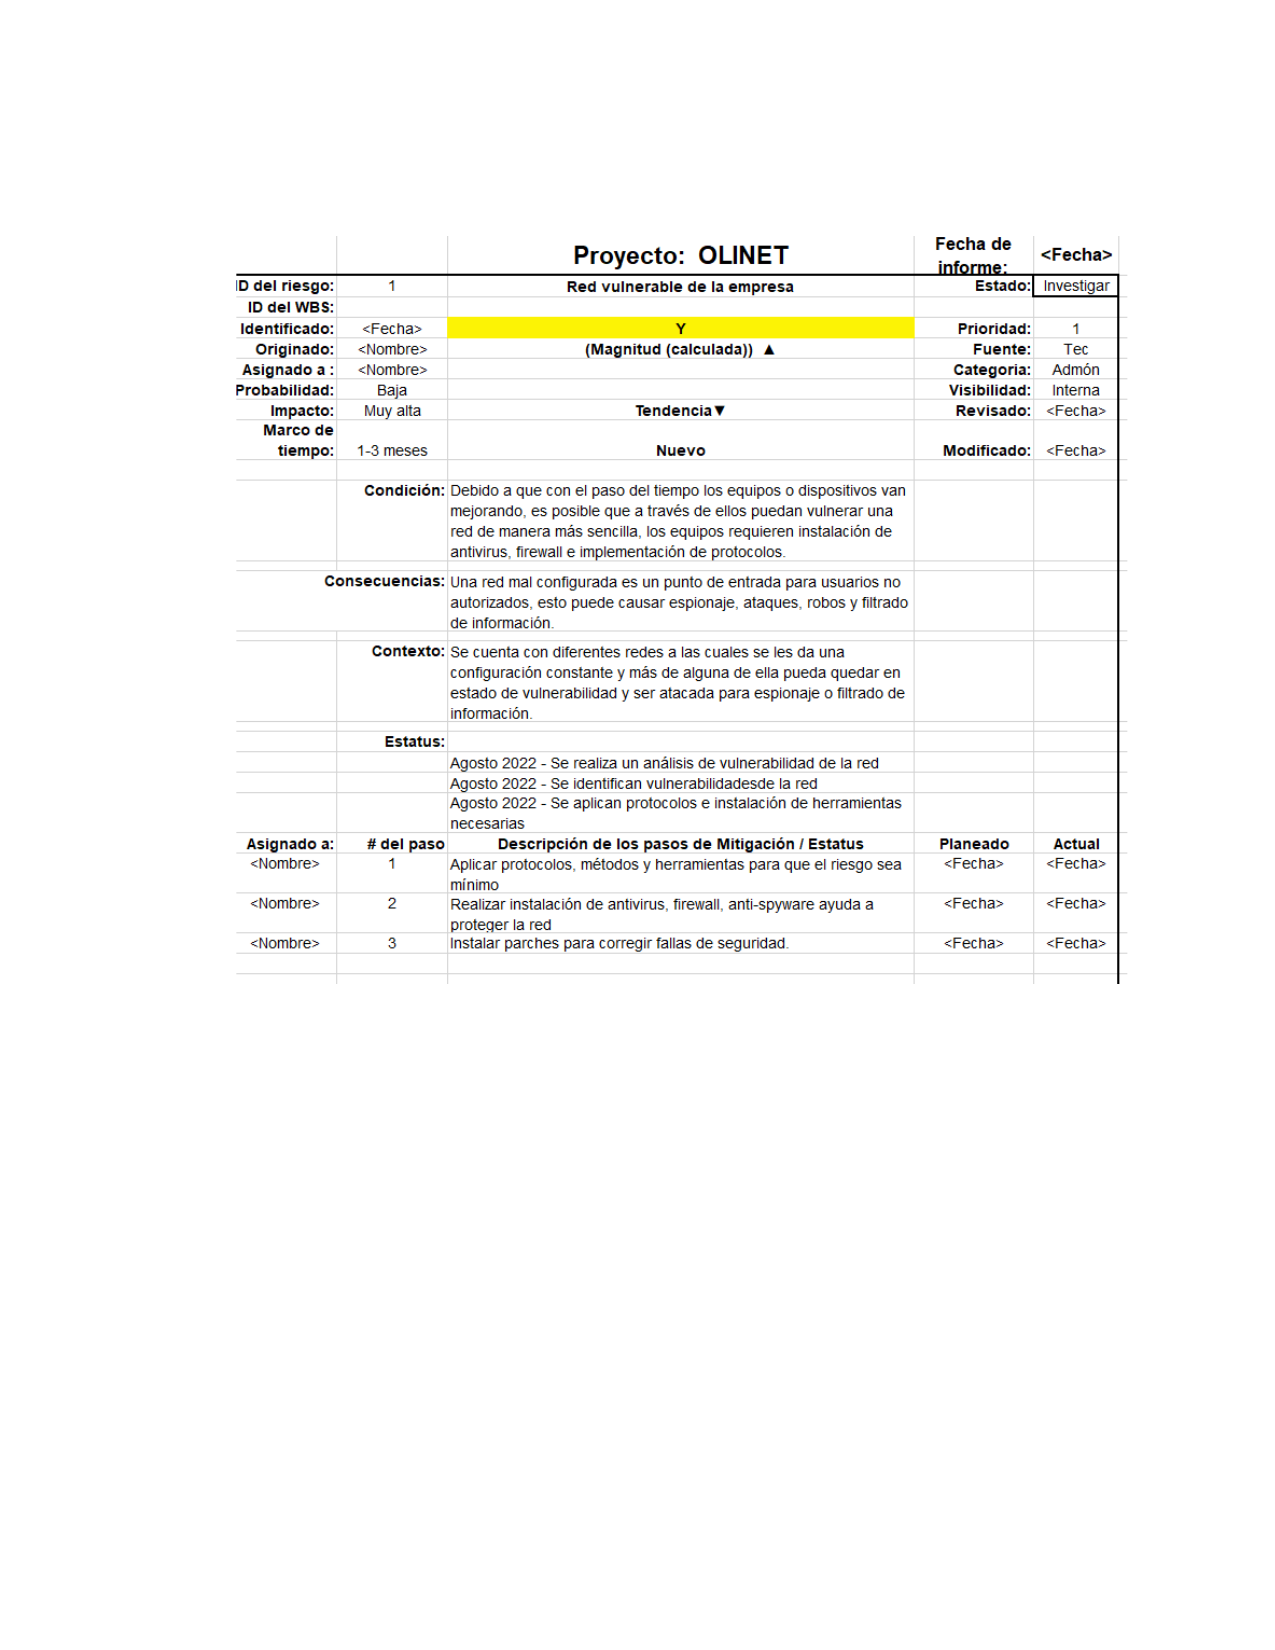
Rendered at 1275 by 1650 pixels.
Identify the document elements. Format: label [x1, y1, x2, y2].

picture [236, 236, 1128, 984]
